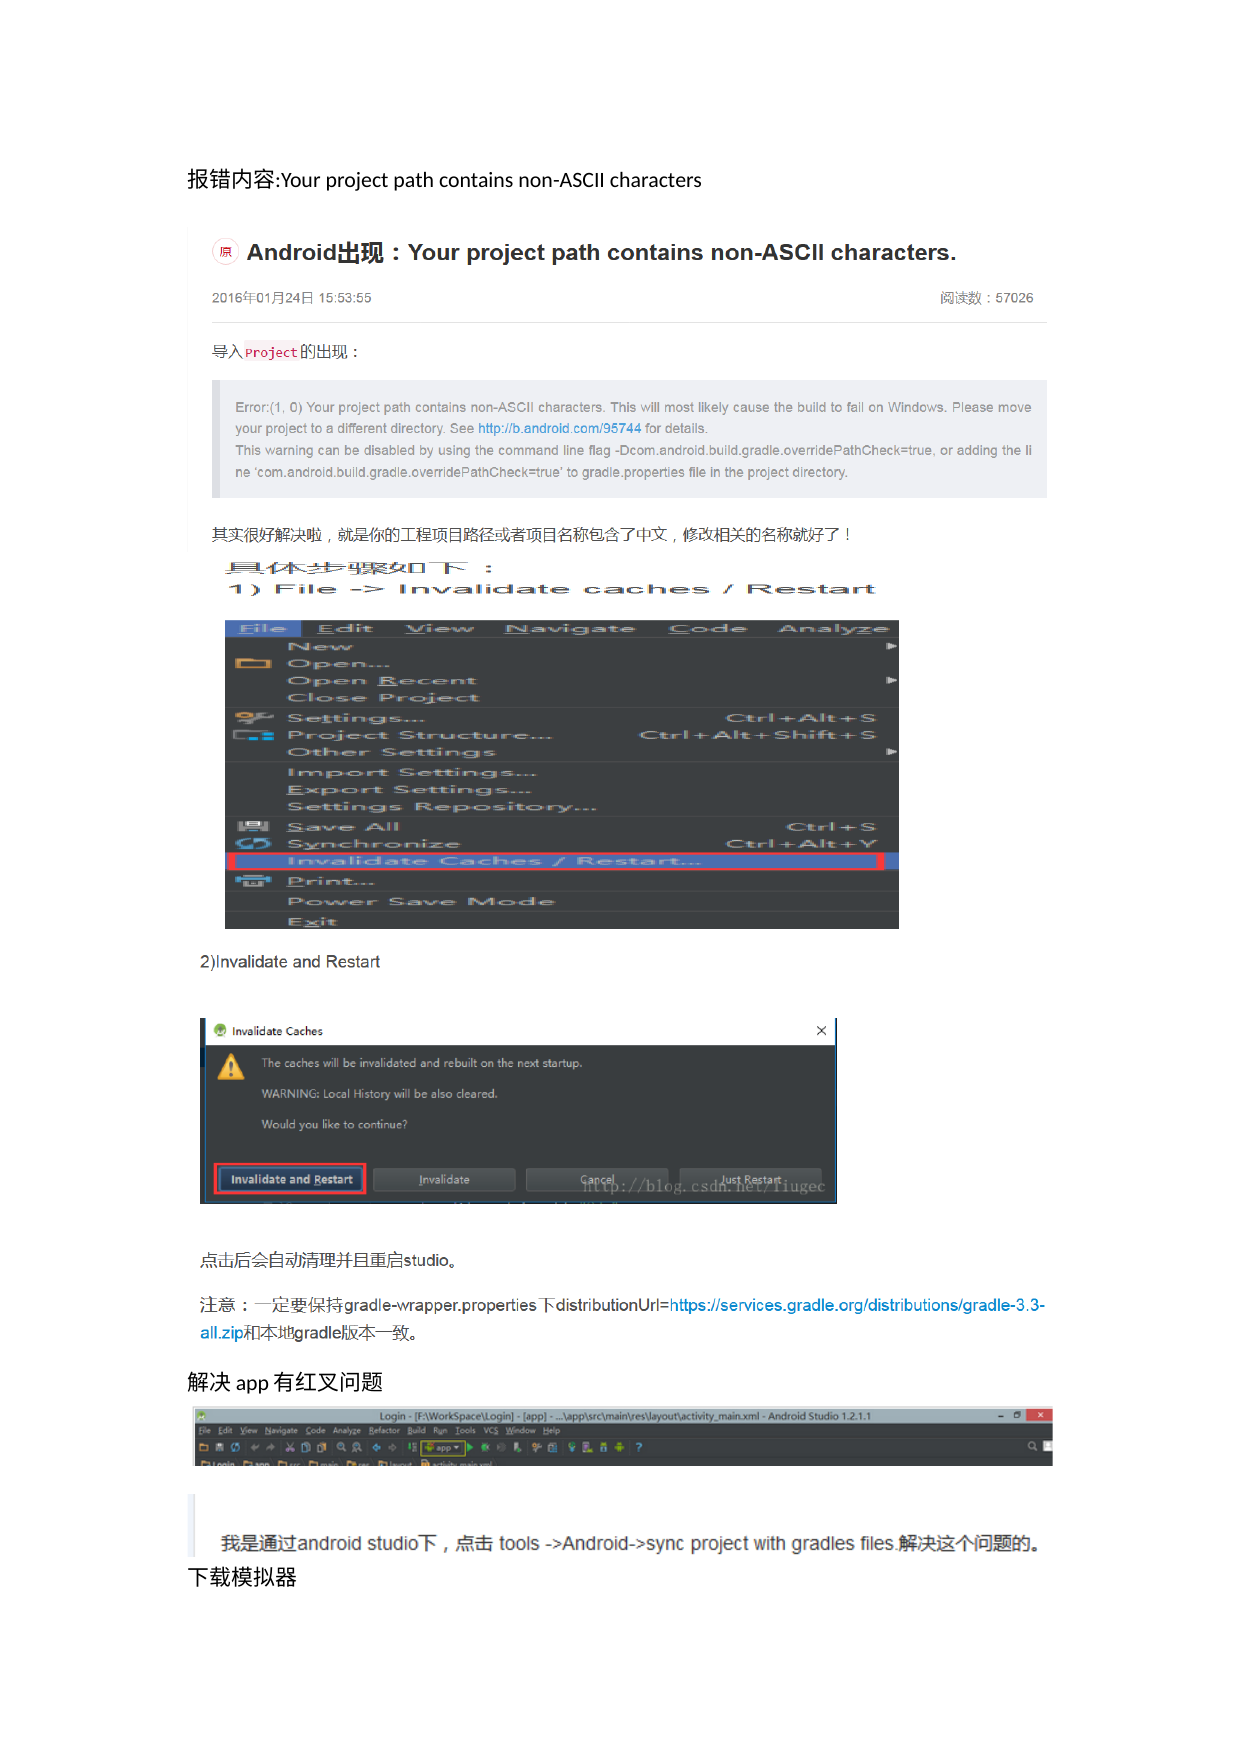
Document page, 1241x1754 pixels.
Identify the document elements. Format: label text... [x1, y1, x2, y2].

text 解决app有红叉问题 [187, 1364, 1053, 1397]
picture [187, 1494, 1053, 1557]
picture [187, 1397, 1053, 1466]
picture [187, 942, 1053, 1347]
text 报错内容:Your project path contains non-ASCII characters [187, 162, 1053, 194]
picture [187, 227, 1053, 939]
text 下载模拟器 [187, 1559, 1053, 1592]
